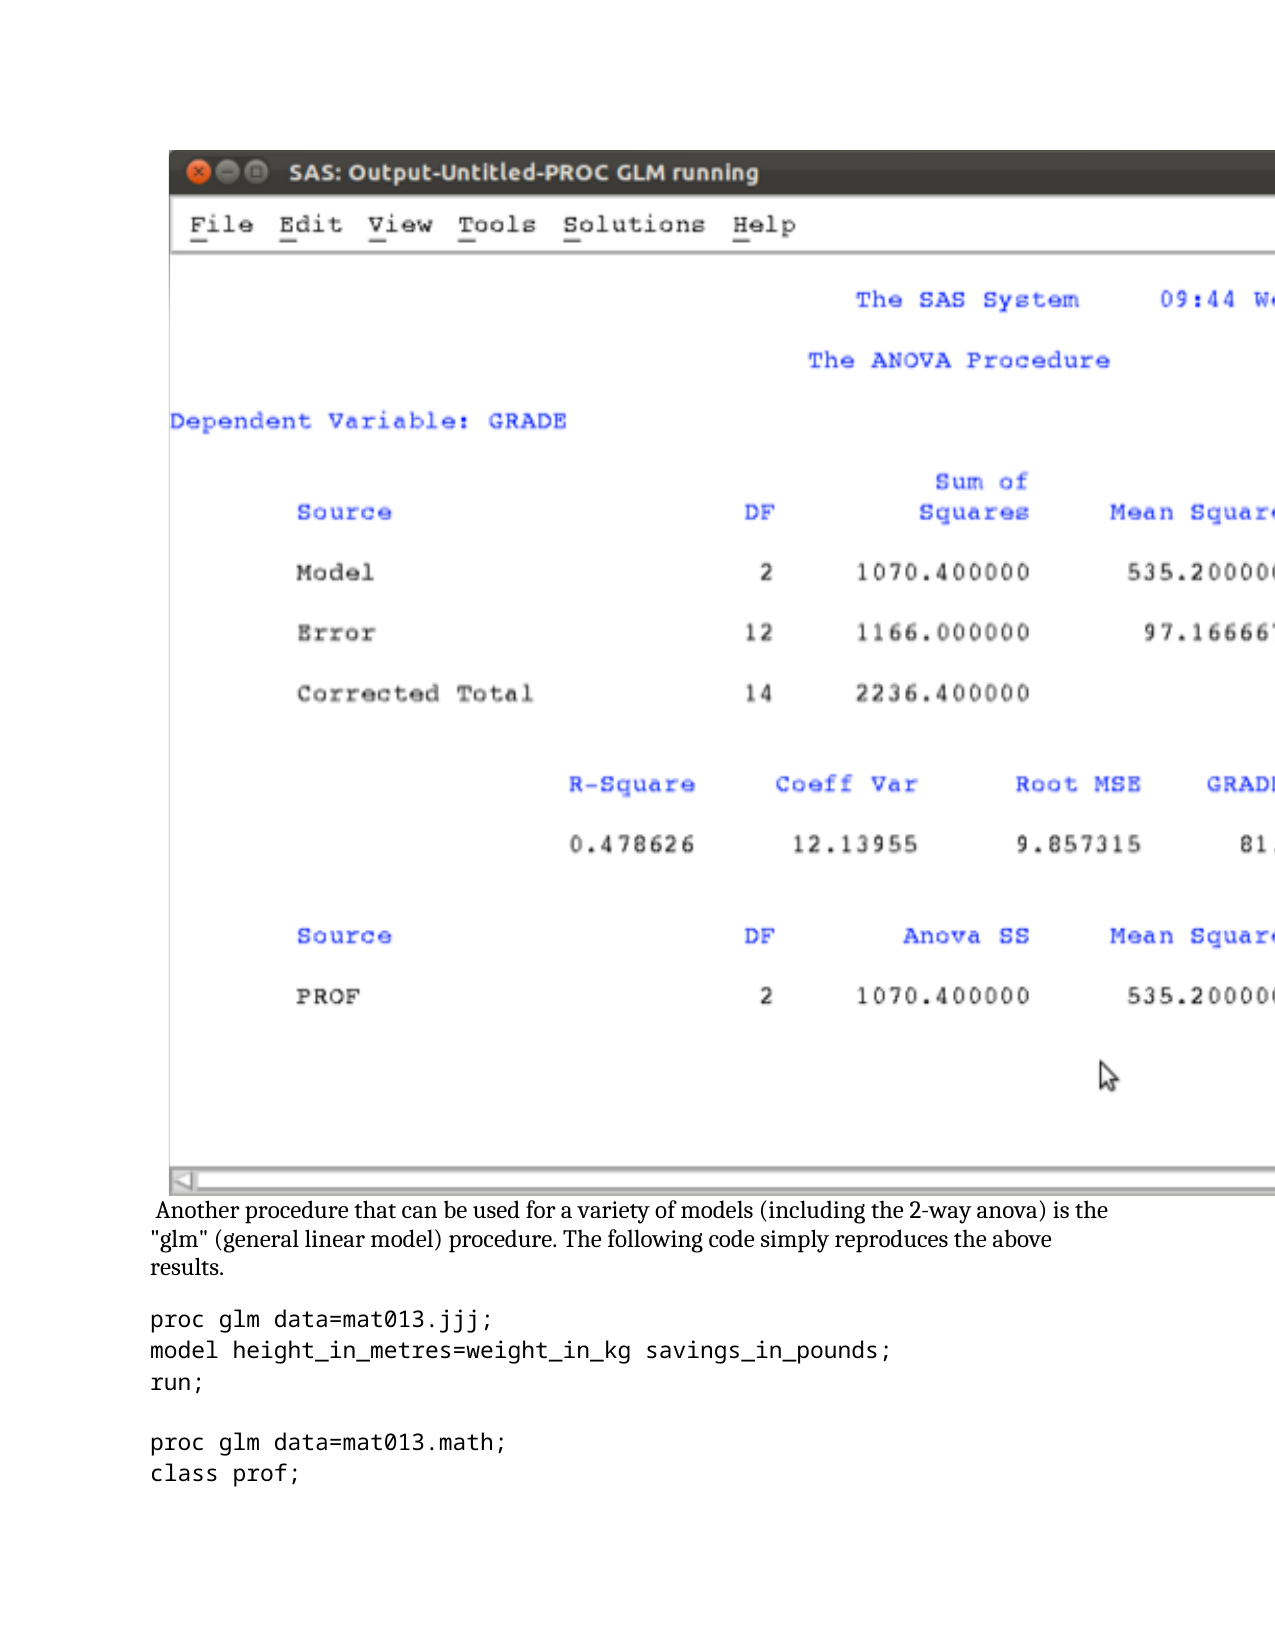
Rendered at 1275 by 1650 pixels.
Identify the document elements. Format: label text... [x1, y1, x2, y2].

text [150, 1303, 1125, 1488]
picture [168, 150, 1275, 1196]
